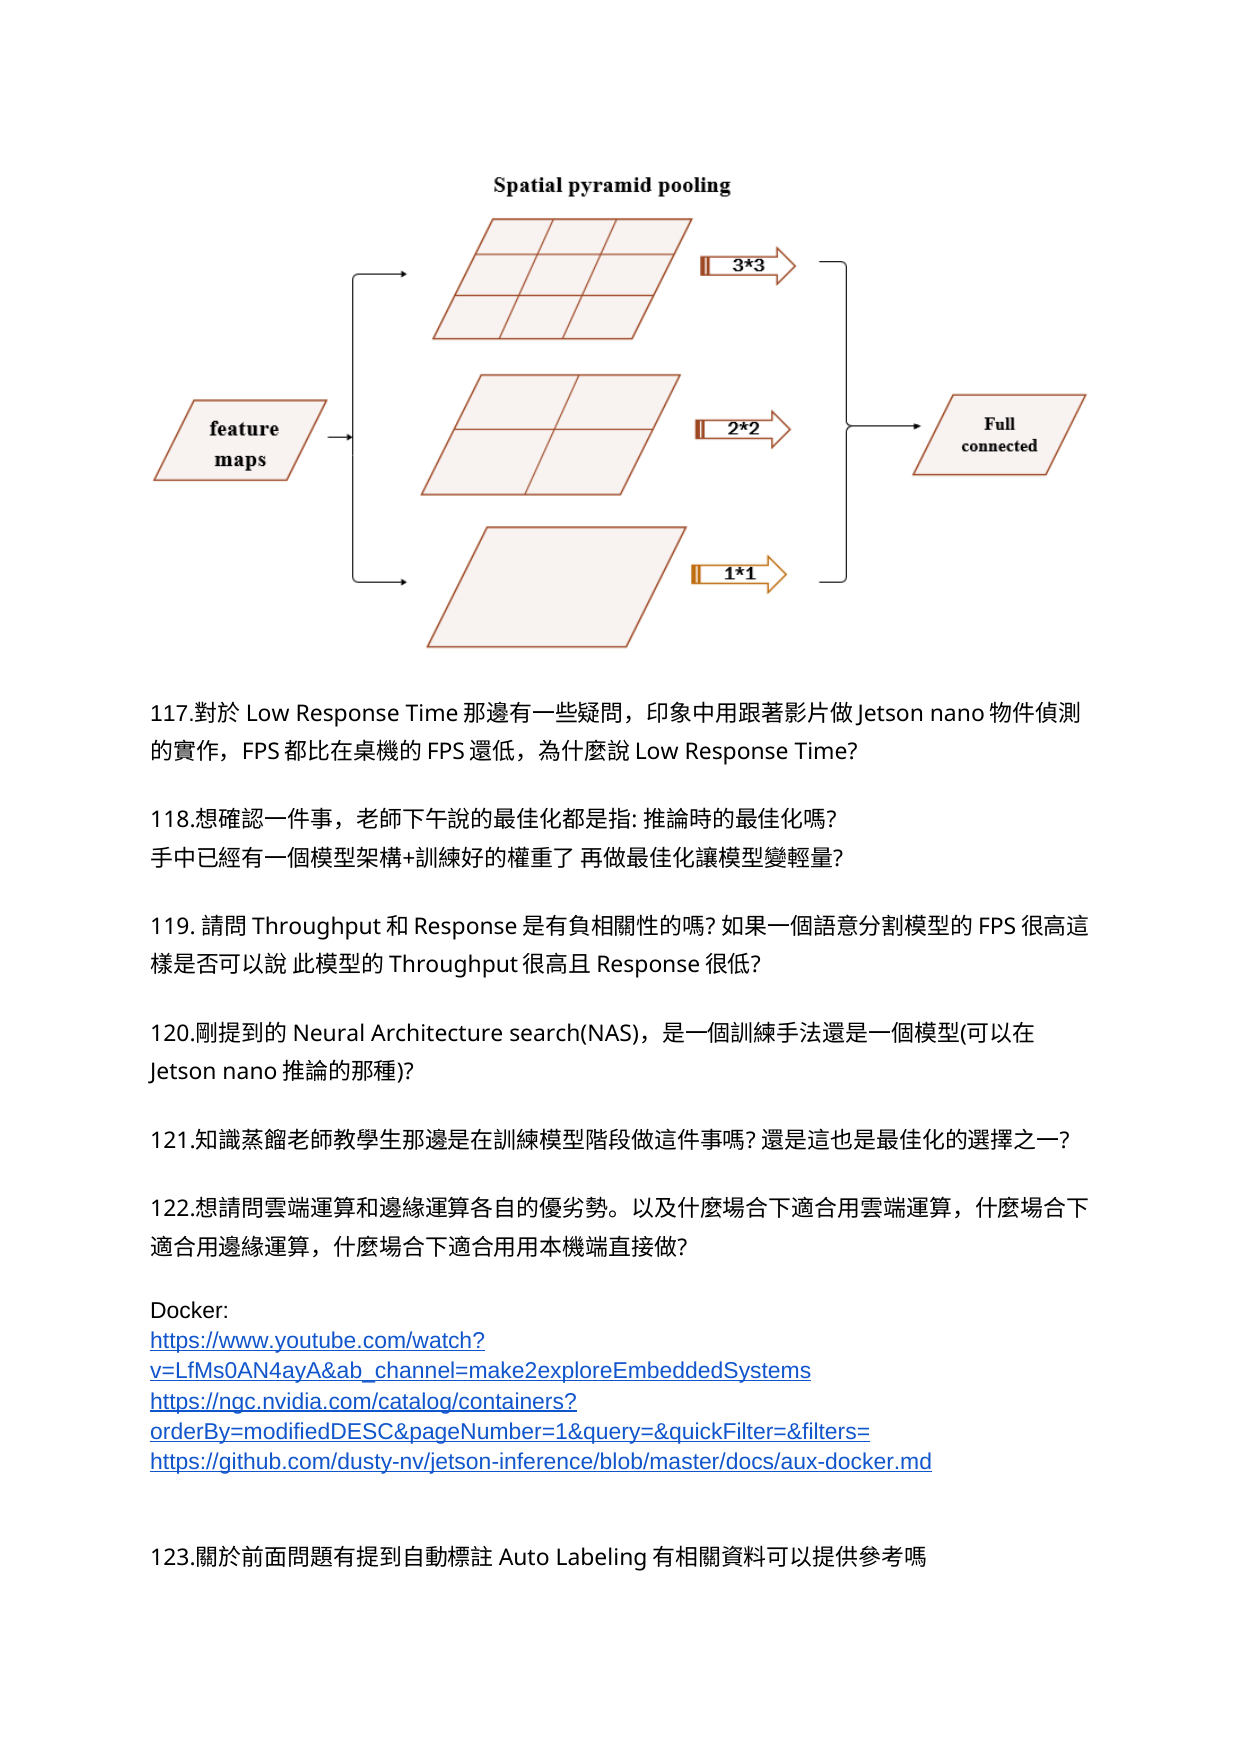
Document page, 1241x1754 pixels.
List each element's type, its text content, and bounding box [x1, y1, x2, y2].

text 122.想請問雲端運算和邊緣運算各自的優劣勢。以及什麼場合下適合用雲端運算，什麼場合下適合用邊緣運算，什麼場合下適合用用本機端直接做? [150, 1190, 1090, 1262]
text 121.知識蒸餾老師教學生那邊是在訓練模型階段做這件事嗎? 還是這也是最佳化的選擇之一? [150, 1122, 1090, 1155]
text https://github.com/dusty-nv/jetson-inference/blob/master/docs/aux-docker.md [150, 1448, 1090, 1474]
text 手中已經有一個模型架構+訓練好的權重了 再做最佳化讓模型變輕量? [150, 839, 1090, 873]
text 118.想確認一件事，老師下午說的最佳化都是指: 推論時的最佳化嗎? [150, 801, 1090, 834]
text 119. 請問Throughput和Response是有負相關性的嗎? 如果一個語意分割模型的FPS很高這樣是否可以說 此模型的Throughput很高且Response很低? [150, 908, 1090, 980]
picture [150, 150, 1091, 661]
text https://www.youtube.com/watch?v=LfMs0AN4ayA&ab_channel=make2exploreEmbeddedSystems [150, 1327, 1090, 1384]
text Docker: [150, 1297, 1090, 1323]
text https://ngc.nvidia.com/catalog/containers?orderBy=modifiedDESC&pageNumber=1&query=&quickFilter=&filters= [150, 1388, 1090, 1444]
text 123.關於前面問題有提到自動標註 Auto Labeling有相關資料可以提供參考嗎 [150, 1539, 1090, 1572]
text 120.剛提到的 Neural Architecture search(NAS)，是一個訓練手法還是一個模型(可以在Jetson nano推論的那種)? [150, 1015, 1090, 1086]
text 117.對於 Low Response Time那邊有一些疑問，印象中用跟著影片做Jetson nano物件偵測的實作，FPS都比在桌機的FPS還低，為什麼說Low Response Time? [150, 694, 1090, 766]
